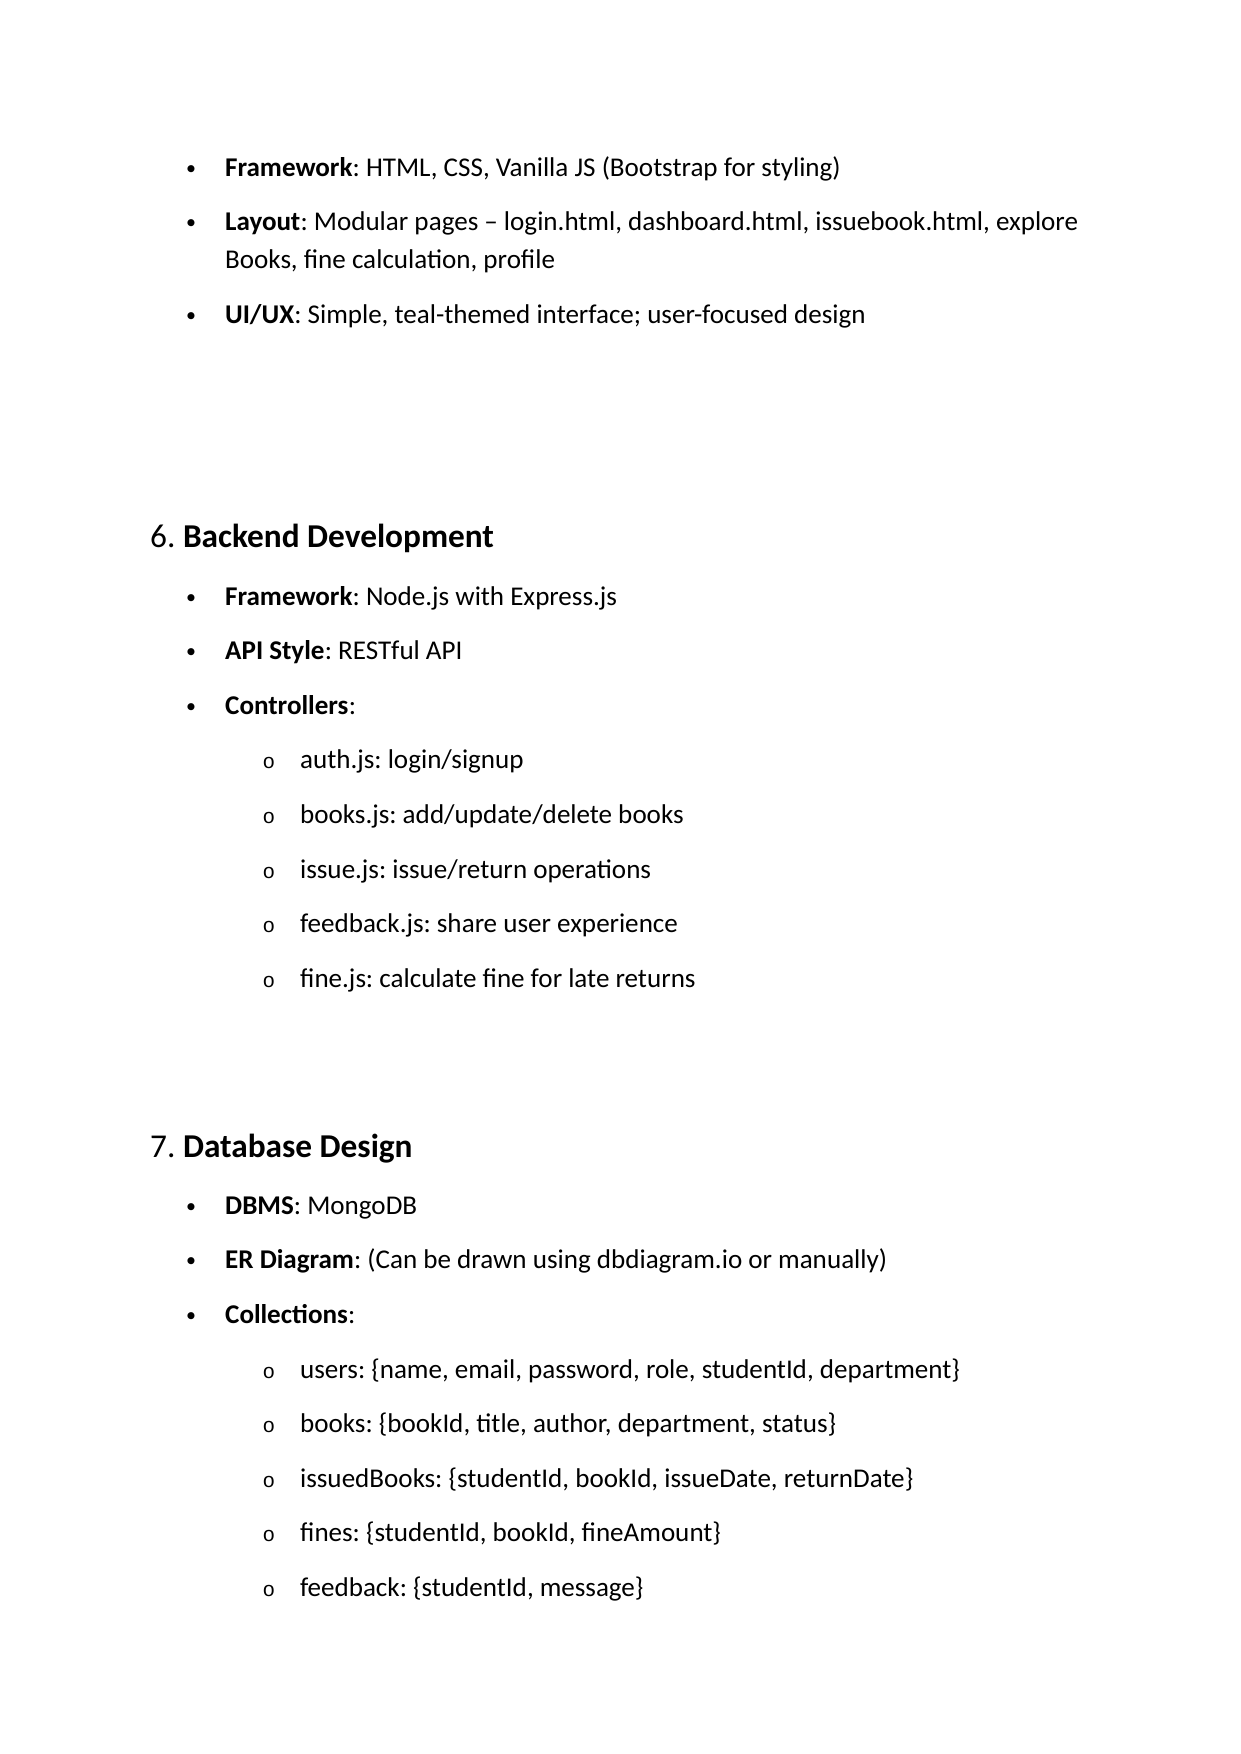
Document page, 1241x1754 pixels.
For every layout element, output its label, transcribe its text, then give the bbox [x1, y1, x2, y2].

text 6. Backend Development [150, 515, 1090, 556]
list Layout: Modular pages – login.html, dashboard.html, issuebook.html, explore Books, fine calculation, profile [187, 204, 1090, 276]
list books.js: add/update/delete books [262, 797, 1090, 830]
list feedback.js: share user experience [262, 906, 1090, 939]
list fines: {studentId, bookId, fineAmount} [262, 1516, 1090, 1549]
list auth.js: login/signup [262, 743, 1090, 776]
list issue.js: issue/return operations [262, 852, 1090, 885]
list issuedBooks: {studentId, bookId, issueDate, returnDate} [262, 1461, 1090, 1494]
text 7. Database Design [150, 1125, 1090, 1165]
list books: {bookId, title, author, department, status} [262, 1406, 1090, 1439]
list fine.js: calculate fine for late returns [262, 961, 1090, 994]
list Controllers: [187, 688, 1090, 721]
list DBMS: MongoDB [187, 1188, 1090, 1221]
list users: {name, email, password, role, studentId, department} [262, 1352, 1090, 1385]
list ER Diagram: (Can be drawn using dbdiagram.io or manually) [187, 1243, 1090, 1276]
list Collections: [187, 1297, 1090, 1330]
list feedback: {studentId, message} [262, 1570, 1090, 1603]
list Framework: Node.js with Express.js [187, 579, 1090, 612]
list API Style: RESTful API [187, 633, 1090, 666]
list UI/UX: Simple, teal-themed interface; user-focused design [187, 297, 1090, 330]
list Framework: HTML, CSS, Vanilla JS (Bootstrap for styling) [187, 150, 1090, 183]
